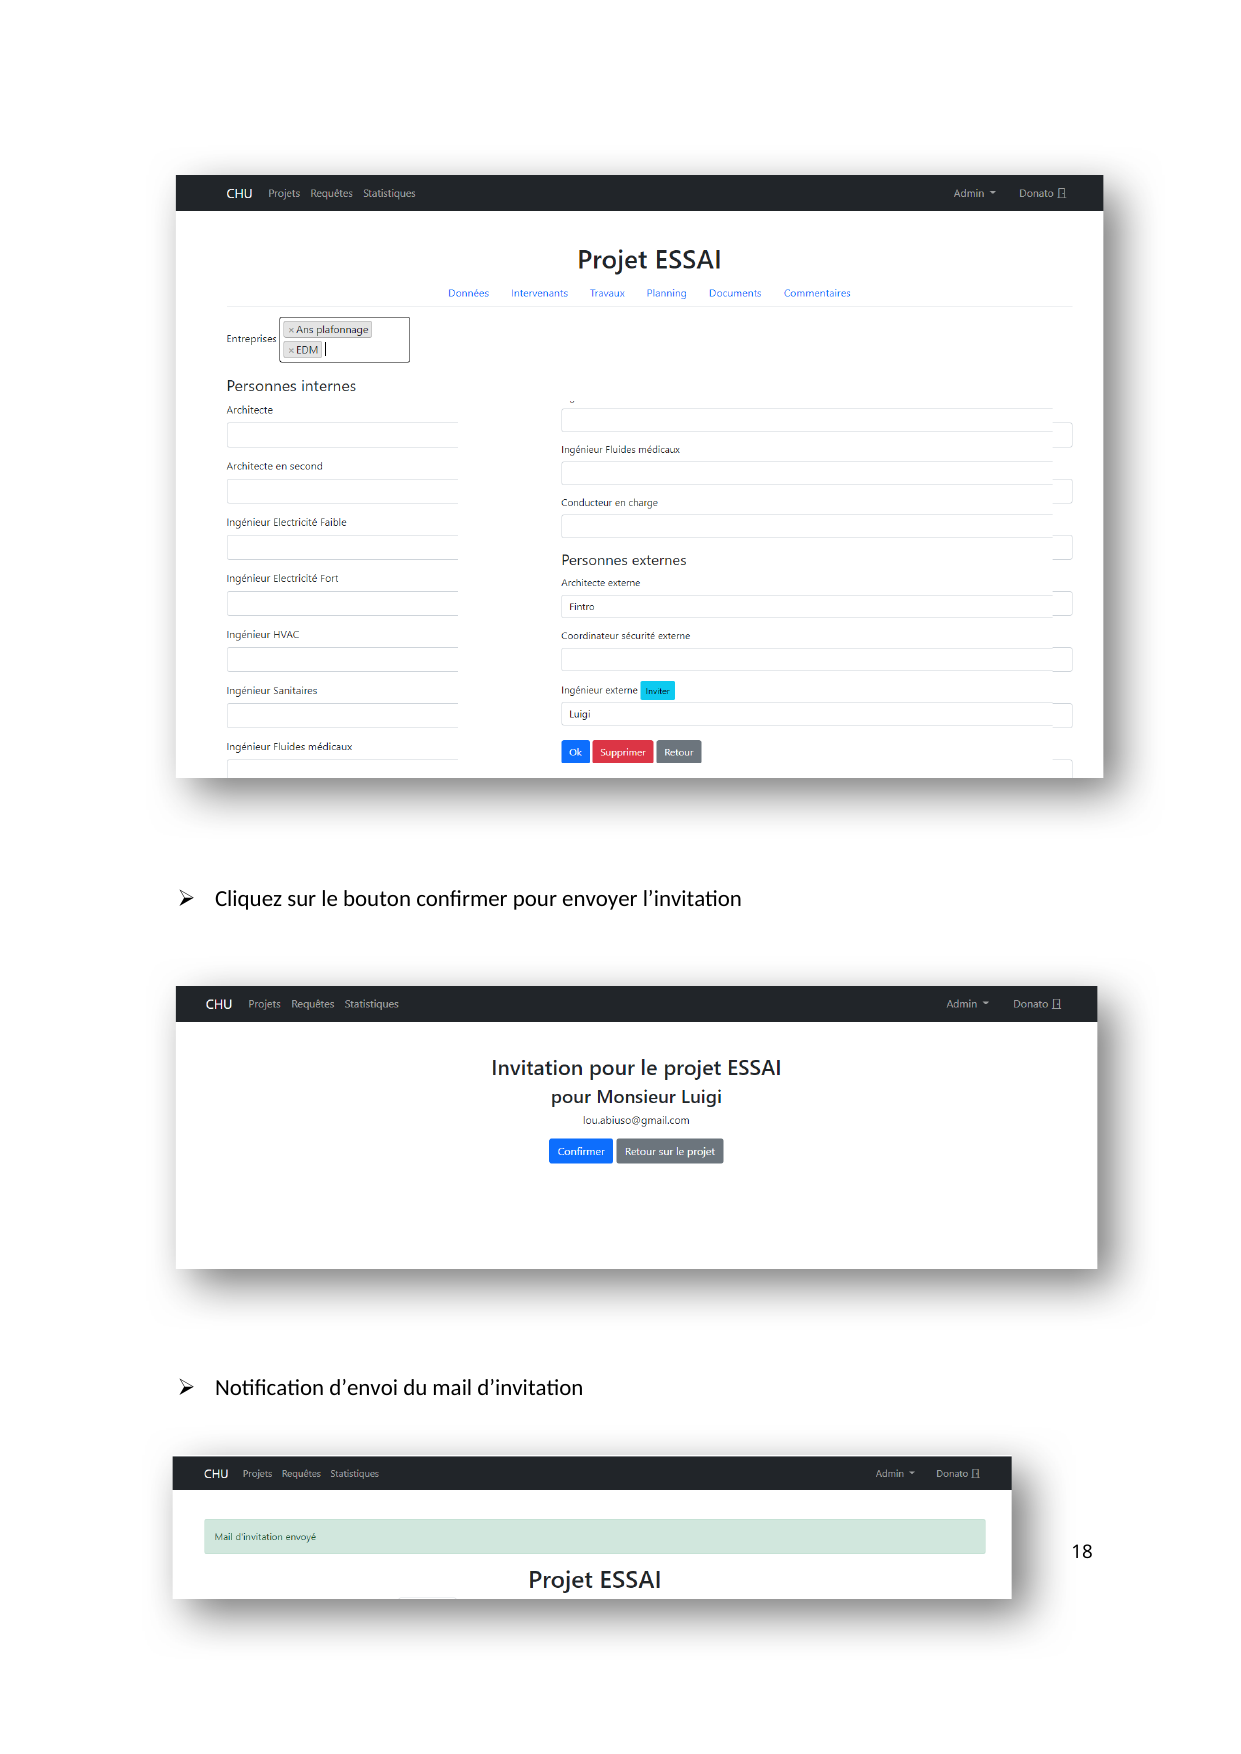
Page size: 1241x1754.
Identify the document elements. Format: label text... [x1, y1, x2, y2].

list Cliquez sur le bouton confirmer pour envoyer l’invitation [177, 884, 1092, 912]
list Notification d’envoi du mail d’invitation [177, 1373, 1092, 1401]
picture [175, 986, 1098, 1269]
picture [175, 175, 1104, 778]
picture [172, 1455, 1012, 1599]
